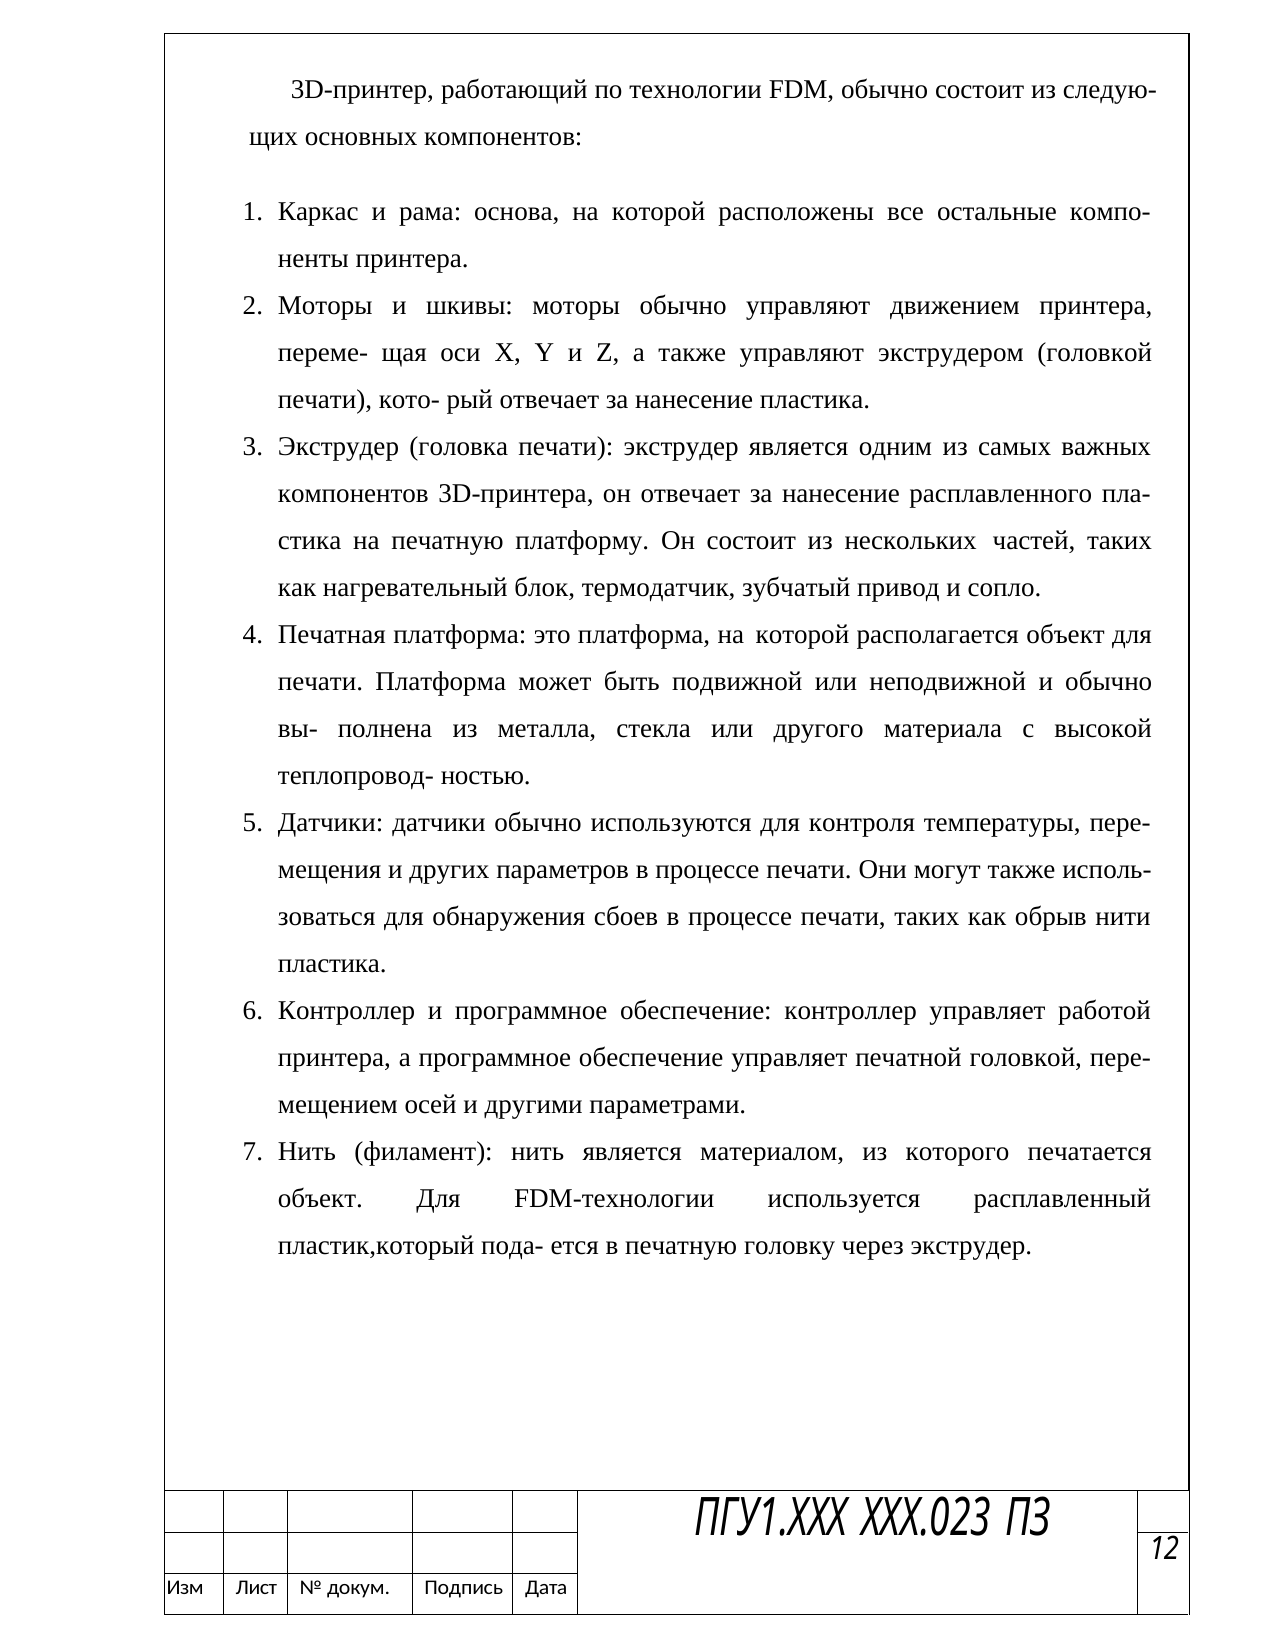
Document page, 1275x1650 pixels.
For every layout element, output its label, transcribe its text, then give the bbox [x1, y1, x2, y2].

table_cell [513, 1533, 577, 1573]
table_cell Дата [513, 1574, 577, 1614]
table_cell [288, 1491, 412, 1532]
table_cell Лист [224, 1574, 287, 1614]
table_cell [224, 1533, 287, 1573]
table_cell № докум. [288, 1574, 412, 1614]
table_cell 12 [1138, 1532, 1189, 1614]
table_cell Изм [165, 1574, 223, 1614]
table_cell [165, 1491, 223, 1532]
table_cell [513, 1491, 577, 1532]
table_cell [413, 1533, 512, 1573]
table_cell [288, 1533, 412, 1573]
table_cell ПГУ1.ХХХ ХХХ.023 ПЗ [578, 1491, 1137, 1614]
table_cell [224, 1491, 287, 1532]
table_header 3D-принтер, работающий по технологии FDM, обычно состоит из следую- щих основных компонентов: Каркас и рама: основа, на которой расположены все остальные компо- ненты принтера. Моторы и шкивы: моторы обычно управляют движением принтера, переме- щая оси X, Y и Z, а также управляют экструдером (головкой печати), кото- рый отвечает за нанесение пластика. Экструдер (головка печати): экструдер является одним из самых важных компонентов 3D-принтера, он отвечает за нанесение расплавленного пла- стика на печатную платформу. Он состоит из нескольких частей, таких как нагревательный блок, термодатчик, зубчатый привод и сопло. Печатная платформа: это платформа, на которой располагается объект для печати. Платформа может быть подвижной или неподвижной и обычно вы- полнена из металла, стекла или другого материала с высокой теплопровод- ностью. Датчики: датчики обычно используются для контроля температуры, пере- мещения и других параметров в процессе печати. Они могут также исполь- зоваться для обнаружения сбоев в процессе печати, таких как обрыв нити пластика. Контроллер и программное обеспечение: контроллер управляет работой принтера, а программное обеспечение управляет печатной головкой, пере- мещением осей и другими параметрами. Нить (филамент): нить является материалом, из которого печатается объект. Для FDM-технологии используется расплавленный пластик,который пода- ется в печатную головку через экструдер. [165, 34, 1188, 1490]
table_cell [1138, 1491, 1189, 1532]
table_cell Подпись [413, 1574, 512, 1614]
table_cell [165, 1533, 223, 1573]
table_cell [413, 1491, 512, 1532]
